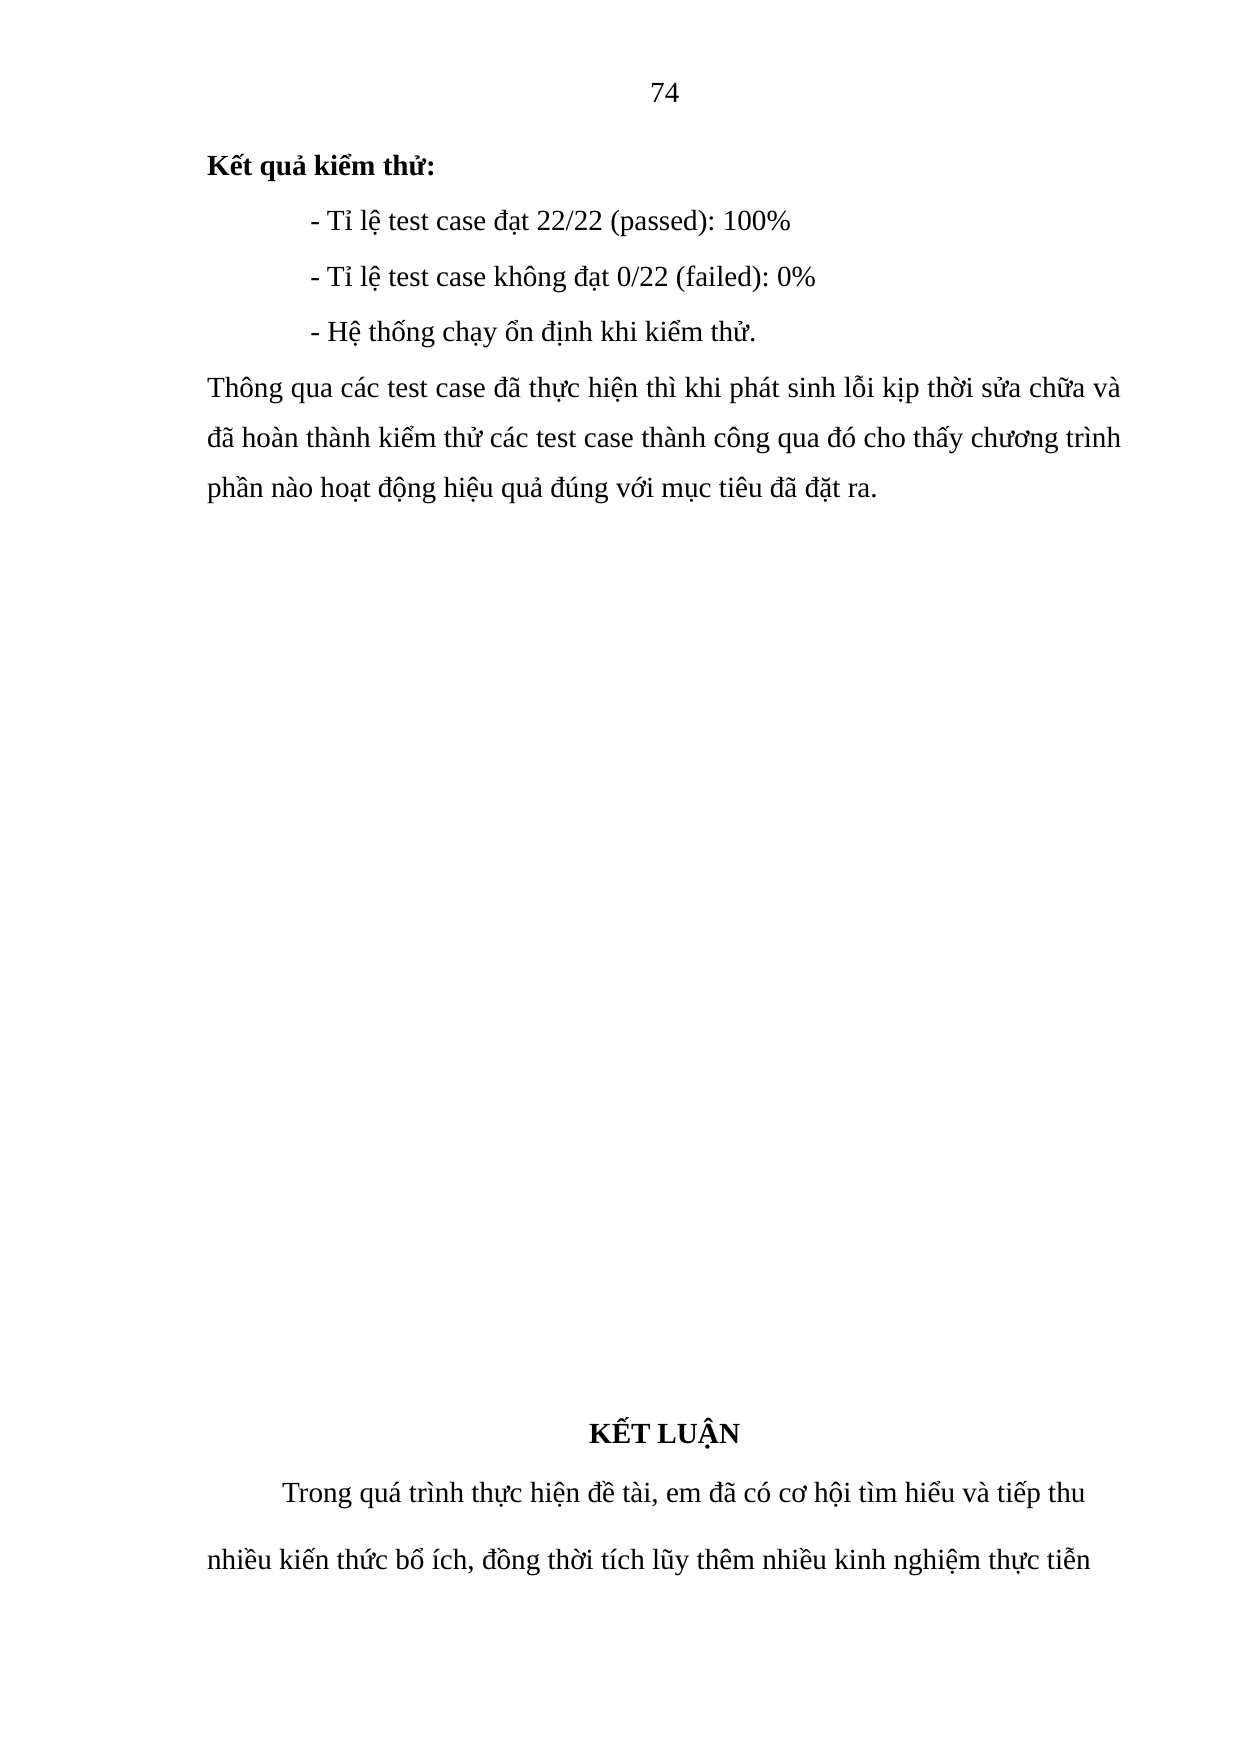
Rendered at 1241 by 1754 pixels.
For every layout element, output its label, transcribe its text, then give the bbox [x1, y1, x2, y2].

subtitle KẾT LUẬN [207, 1416, 1122, 1450]
text Thông qua các test case đã thực hiện thì khi phát sinh lỗi kịp thời sửa chữa và đã hoàn thành kiểm thử các test case thành công qua đó cho thấy chương trình phần nào hoạt động hiệu quả đúng với mục tiêu đã đặt ra. [207, 370, 1122, 504]
text Kết quả kiểm thử: [207, 148, 1122, 181]
text Trong quá trình thực hiện đề tài, em đã có cơ hội tìm hiểu và tiếp thu [207, 1475, 1122, 1509]
text - Tỉ lệ test case đạt 22/22 (passed): 100% [310, 203, 1122, 237]
text - Tỉ lệ test case không đạt 0/22 (failed): 0% [310, 259, 1122, 292]
text - Hệ thống chạy ổn định khi kiểm thử. [310, 314, 1122, 348]
text nhiều kiến thức bổ ích, đồng thời tích lũy thêm nhiều kinh nghiệm thực tiễn [207, 1542, 1122, 1576]
